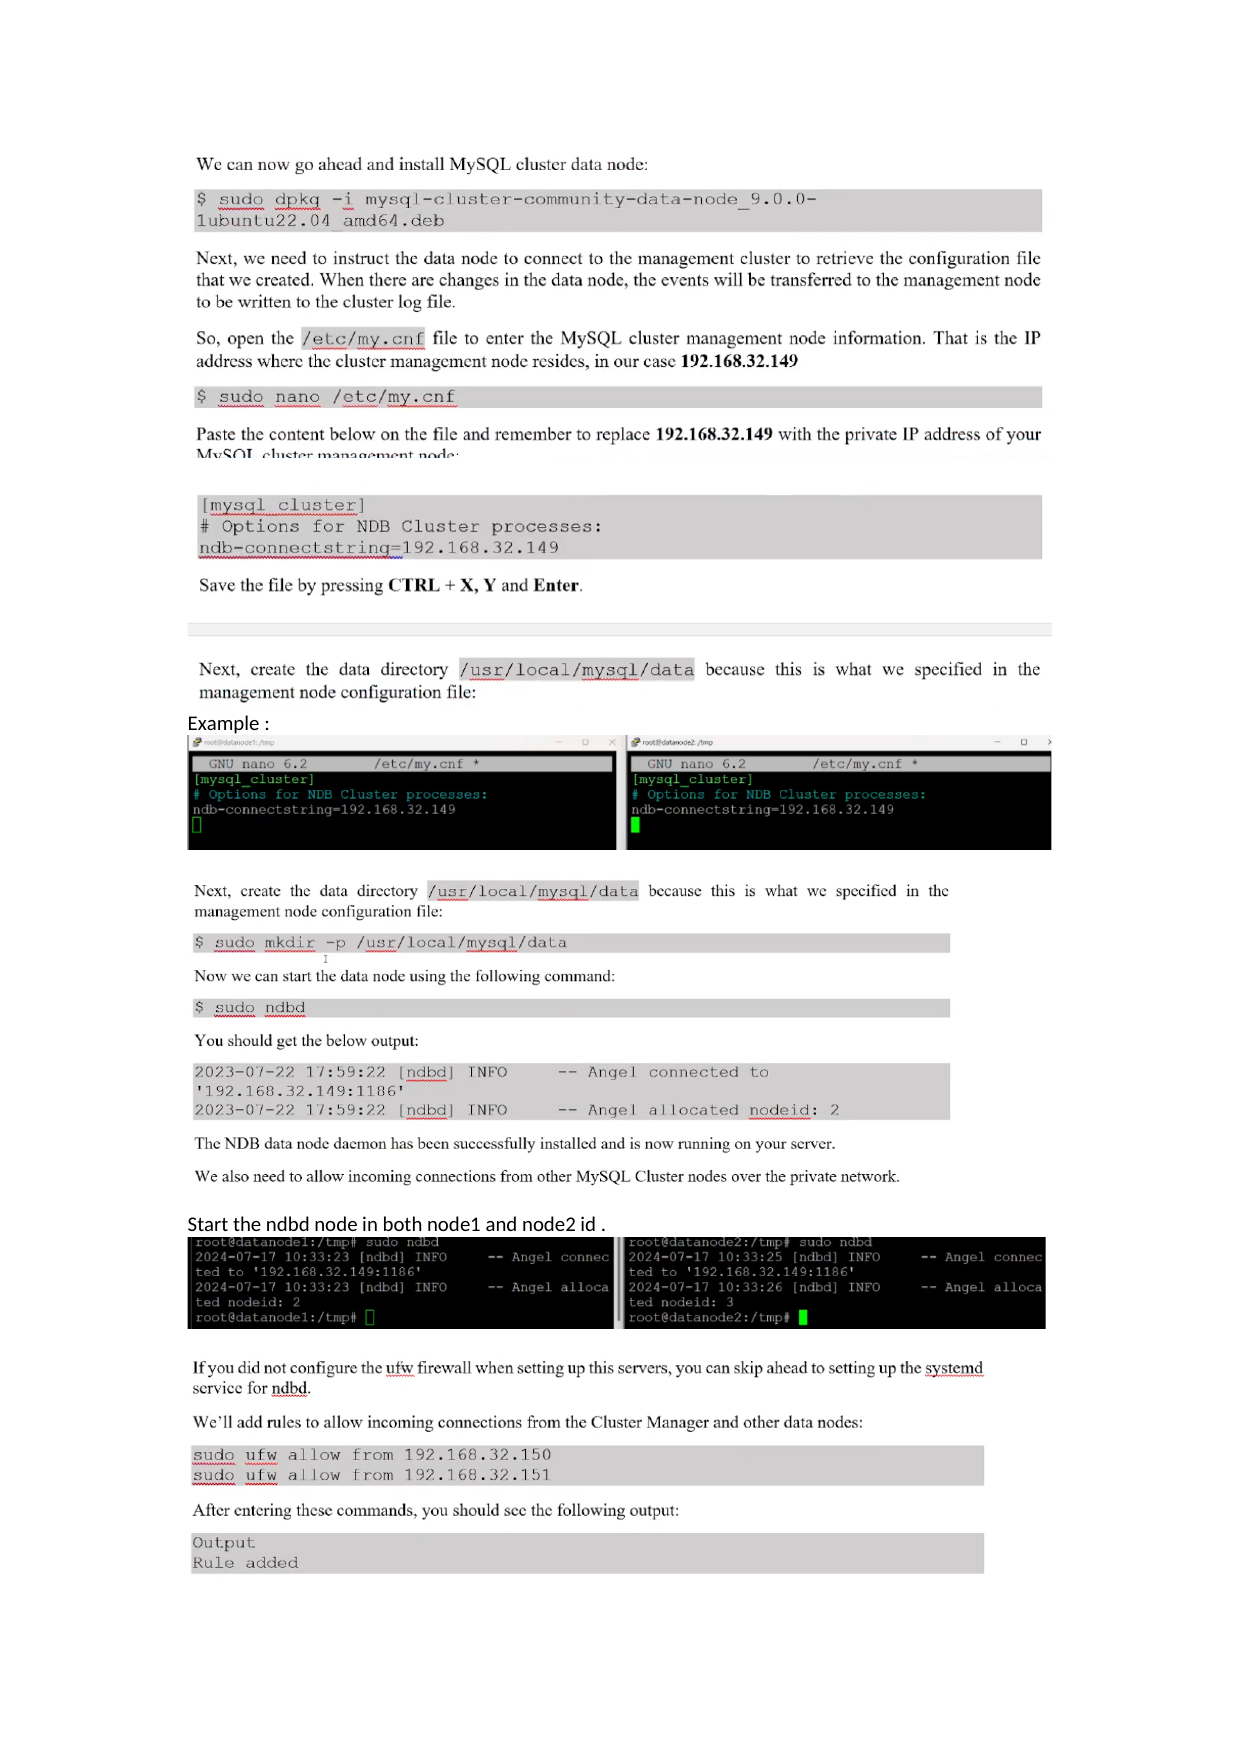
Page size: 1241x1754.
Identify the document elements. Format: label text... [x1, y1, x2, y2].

text Example : [187, 710, 1053, 735]
picture [187, 482, 1053, 710]
picture [187, 874, 955, 1187]
picture [187, 735, 1052, 850]
picture [187, 150, 1052, 458]
picture [187, 1237, 1046, 1329]
text Start the ndbd node in both node1 and node2 id . [187, 1212, 1053, 1237]
picture [187, 1354, 989, 1580]
